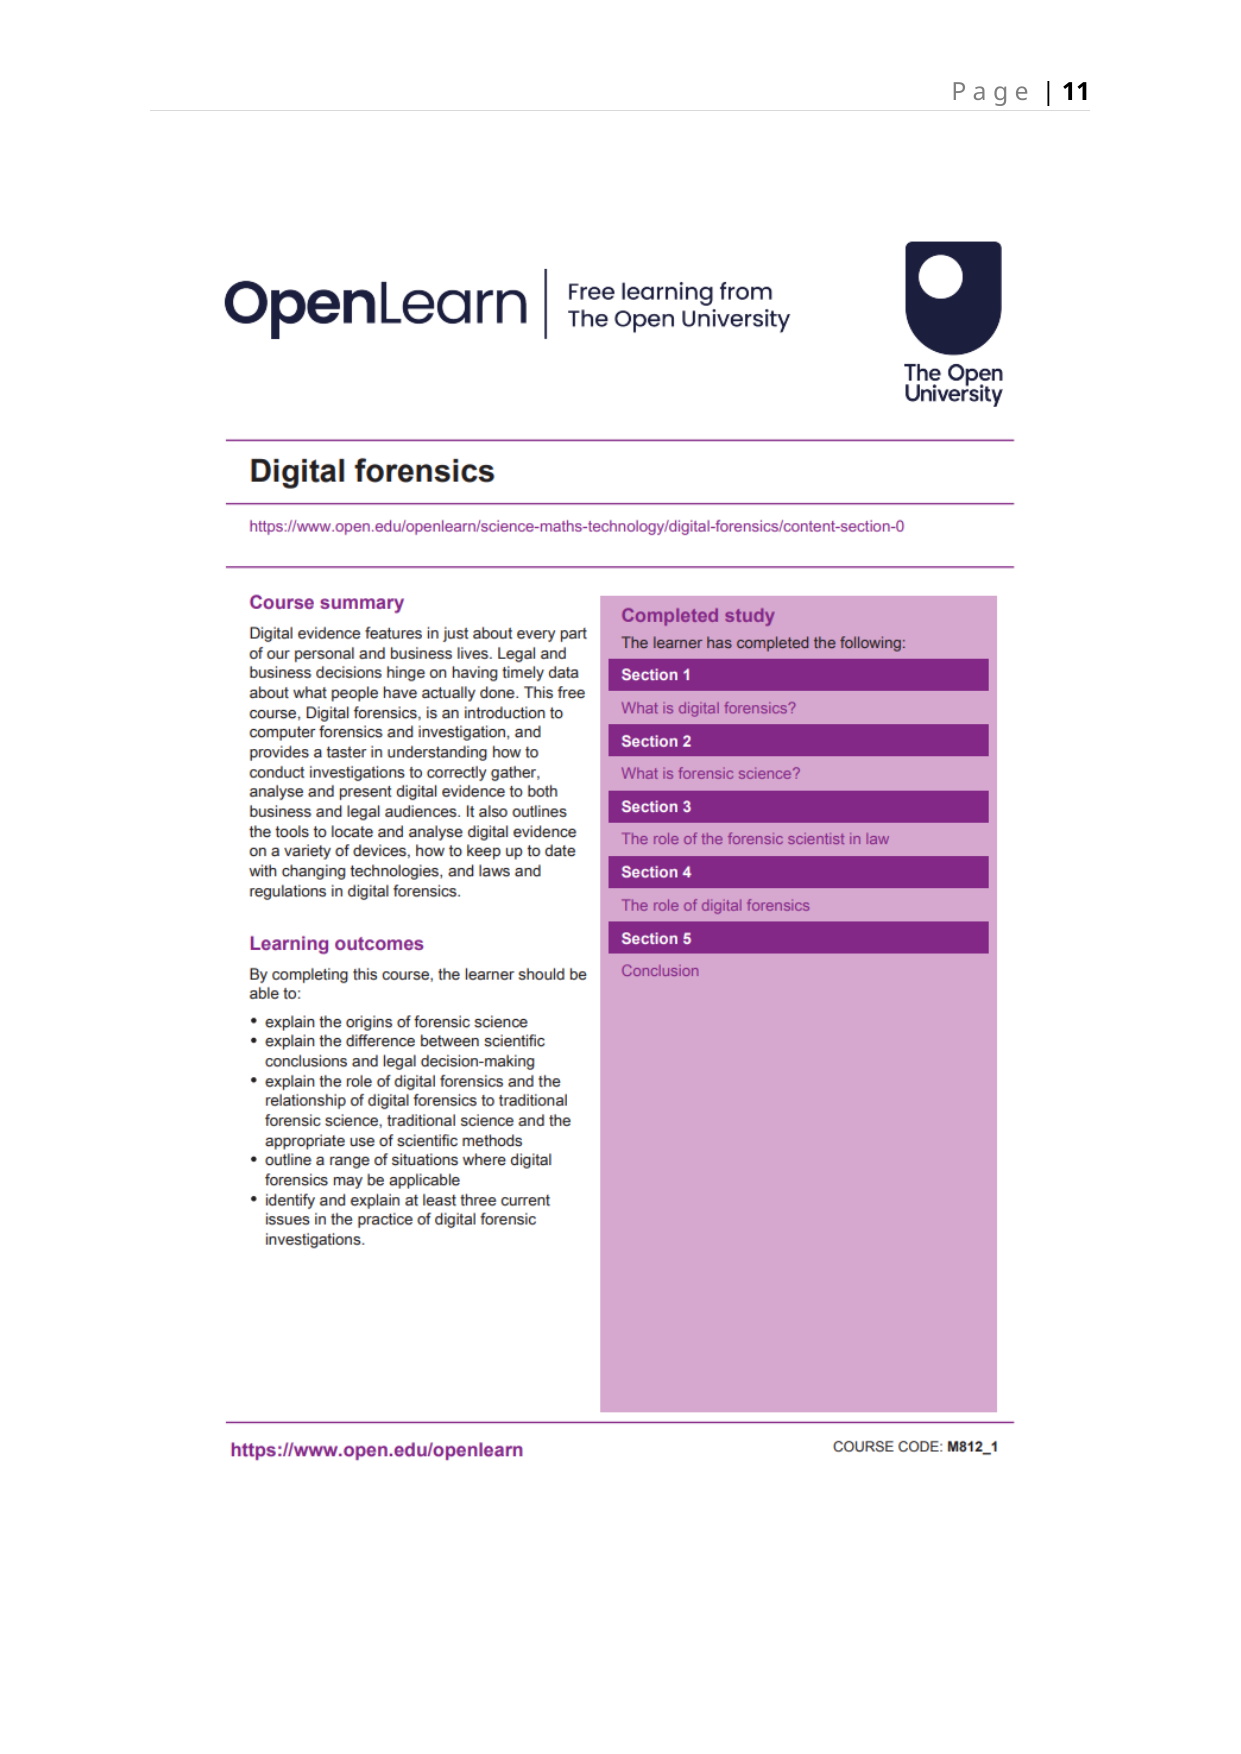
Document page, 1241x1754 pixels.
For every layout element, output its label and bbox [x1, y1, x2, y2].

picture [150, 187, 1091, 1517]
